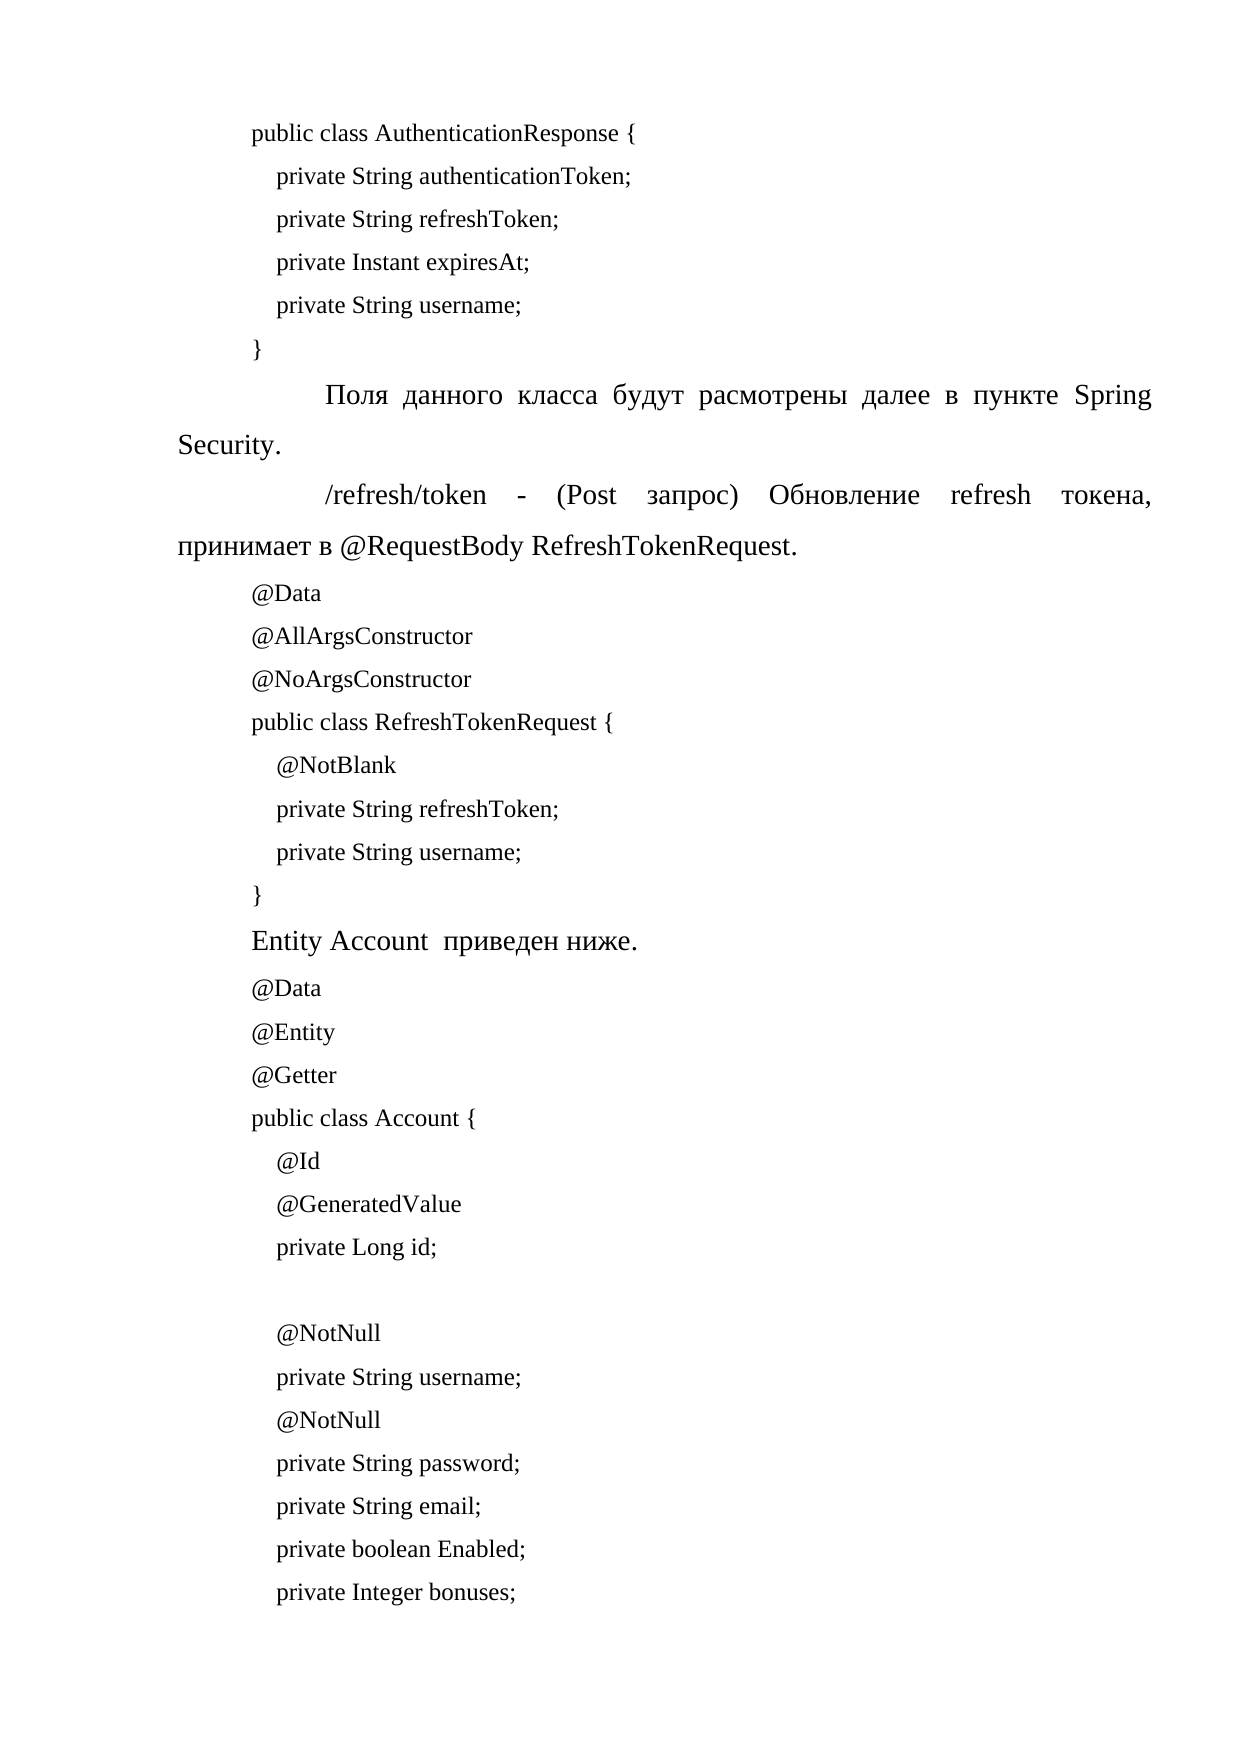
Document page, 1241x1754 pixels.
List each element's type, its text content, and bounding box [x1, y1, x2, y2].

text public class AuthenticationResponse { [177, 118, 1152, 147]
text } [177, 334, 1152, 362]
text private String username; [177, 291, 1152, 319]
text private String username; [177, 837, 1152, 866]
text private boolean Enabled; [177, 1534, 1152, 1563]
text @NotNull [177, 1318, 1152, 1347]
text private String refreshToken; [177, 794, 1152, 822]
text public class RefreshTokenRequest { [177, 707, 1152, 736]
text /refresh/token - (Post запрос) Обновление refresh токена, принимает в @RequestBody RefreshTokenRequest. [177, 477, 1152, 561]
text public class Account { [177, 1103, 1152, 1132]
text @Entity [177, 1017, 1152, 1045]
text private String authenticationToken; [177, 161, 1152, 190]
text private Integer bonuses; [177, 1577, 1152, 1606]
text @Getter [177, 1060, 1152, 1088]
text Поля данного класса будут расмотрены далее в пункте Spring Security. [177, 377, 1152, 461]
text @NotNull [177, 1405, 1152, 1433]
text Entity Account приведен ниже. [177, 923, 1152, 957]
text @Data [177, 578, 1152, 607]
text } [177, 880, 1152, 909]
text @Id [177, 1146, 1152, 1175]
text @NotBlank [177, 751, 1152, 779]
text private String refreshToken; [177, 204, 1152, 233]
text @GeneratedValue [177, 1189, 1152, 1218]
text private String email; [177, 1491, 1152, 1520]
text private Long id; [177, 1232, 1152, 1261]
text private String password; [177, 1448, 1152, 1477]
text @NoArgsConstructor [177, 664, 1152, 693]
text @Data [177, 973, 1152, 1002]
text private String username; [177, 1362, 1152, 1390]
text private Instant expiresAt; [177, 247, 1152, 276]
text @AllArgsConstructor [177, 621, 1152, 650]
